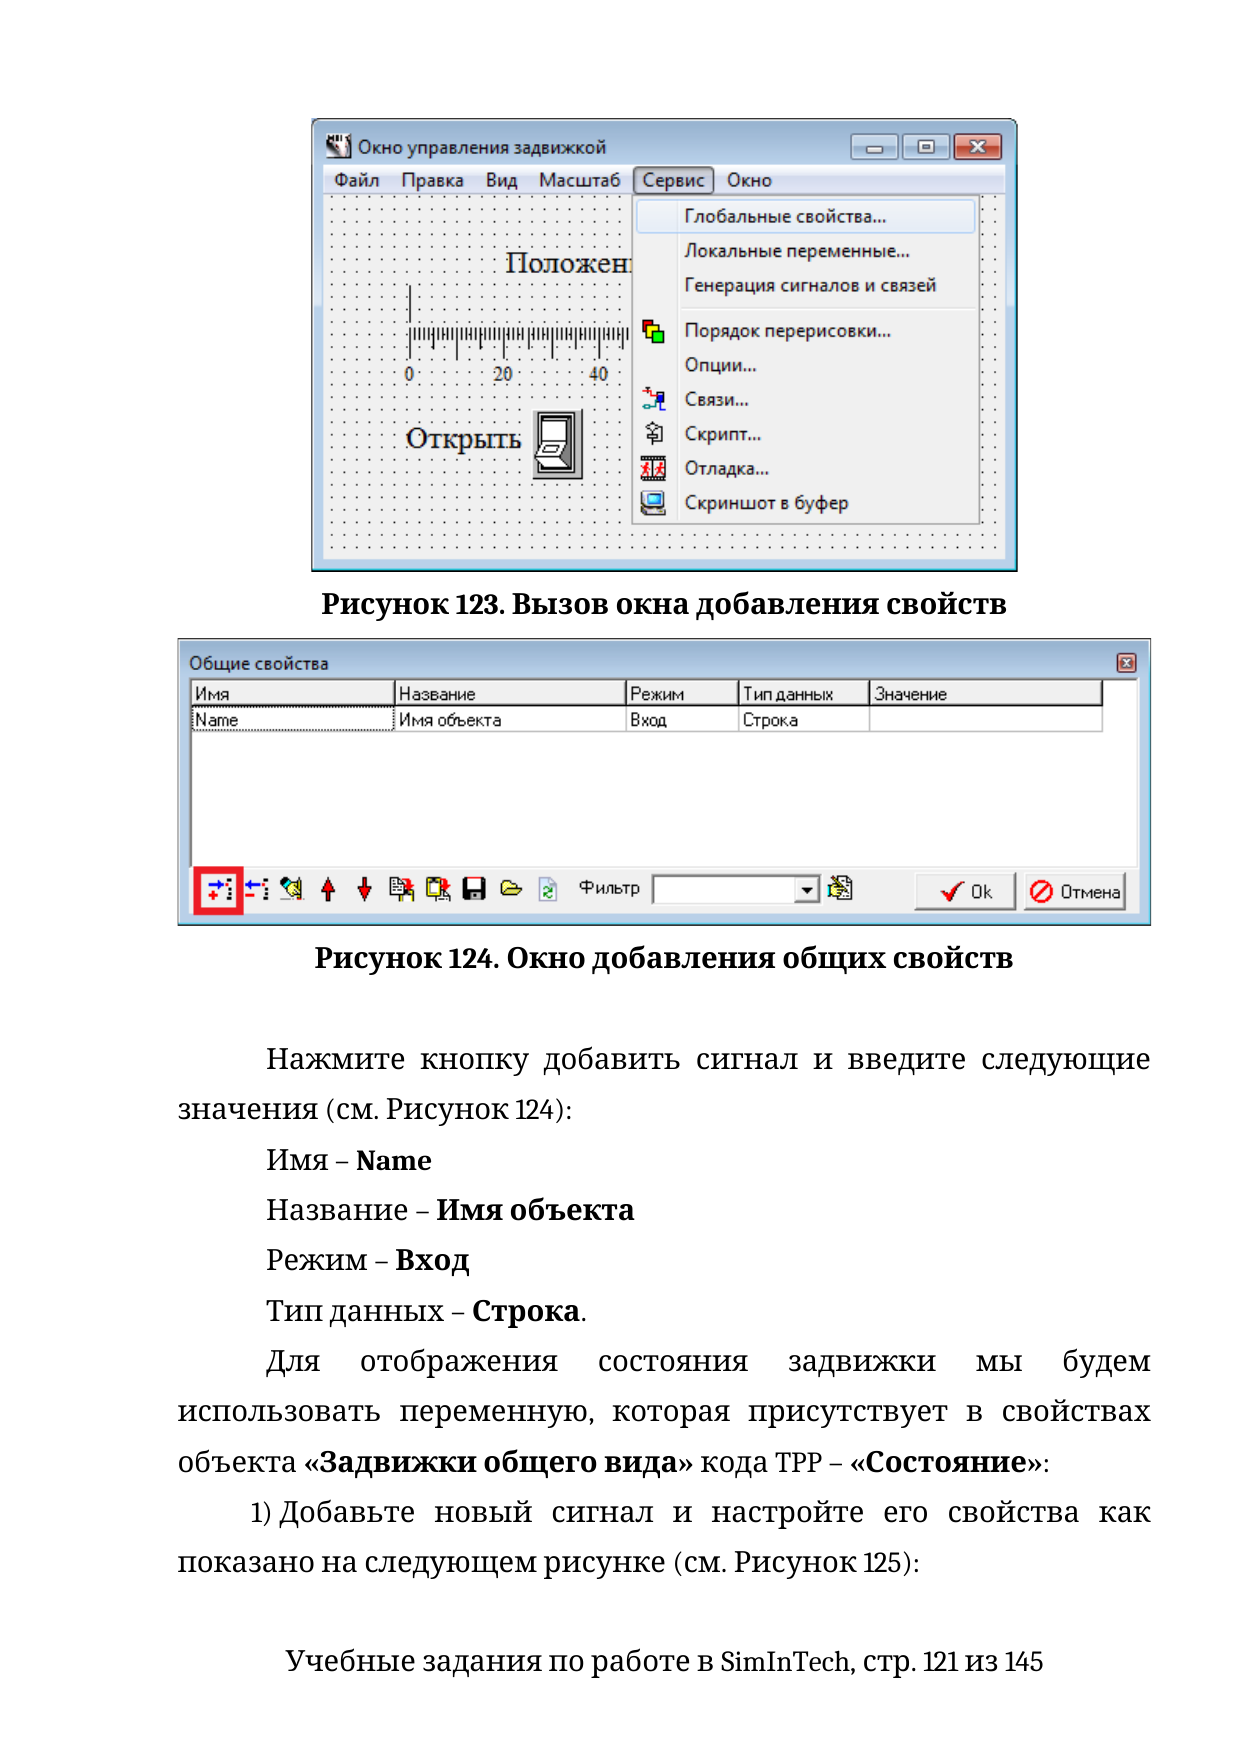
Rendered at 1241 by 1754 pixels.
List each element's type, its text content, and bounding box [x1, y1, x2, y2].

text Имя – Name [177, 1144, 1152, 1177]
picture [177, 638, 1152, 926]
text Название – Имя объекта [177, 1194, 1152, 1228]
text Тип данных – Строка. [177, 1295, 1152, 1328]
picture [311, 118, 1018, 572]
text Режим – Вход [177, 1244, 1152, 1278]
text Для отображения состояния задвижки мы будем использовать переменную, которая присутствует в свойствах объекта «Задвижки общего вида» кода TPP – «Состояние»: [177, 1345, 1152, 1479]
